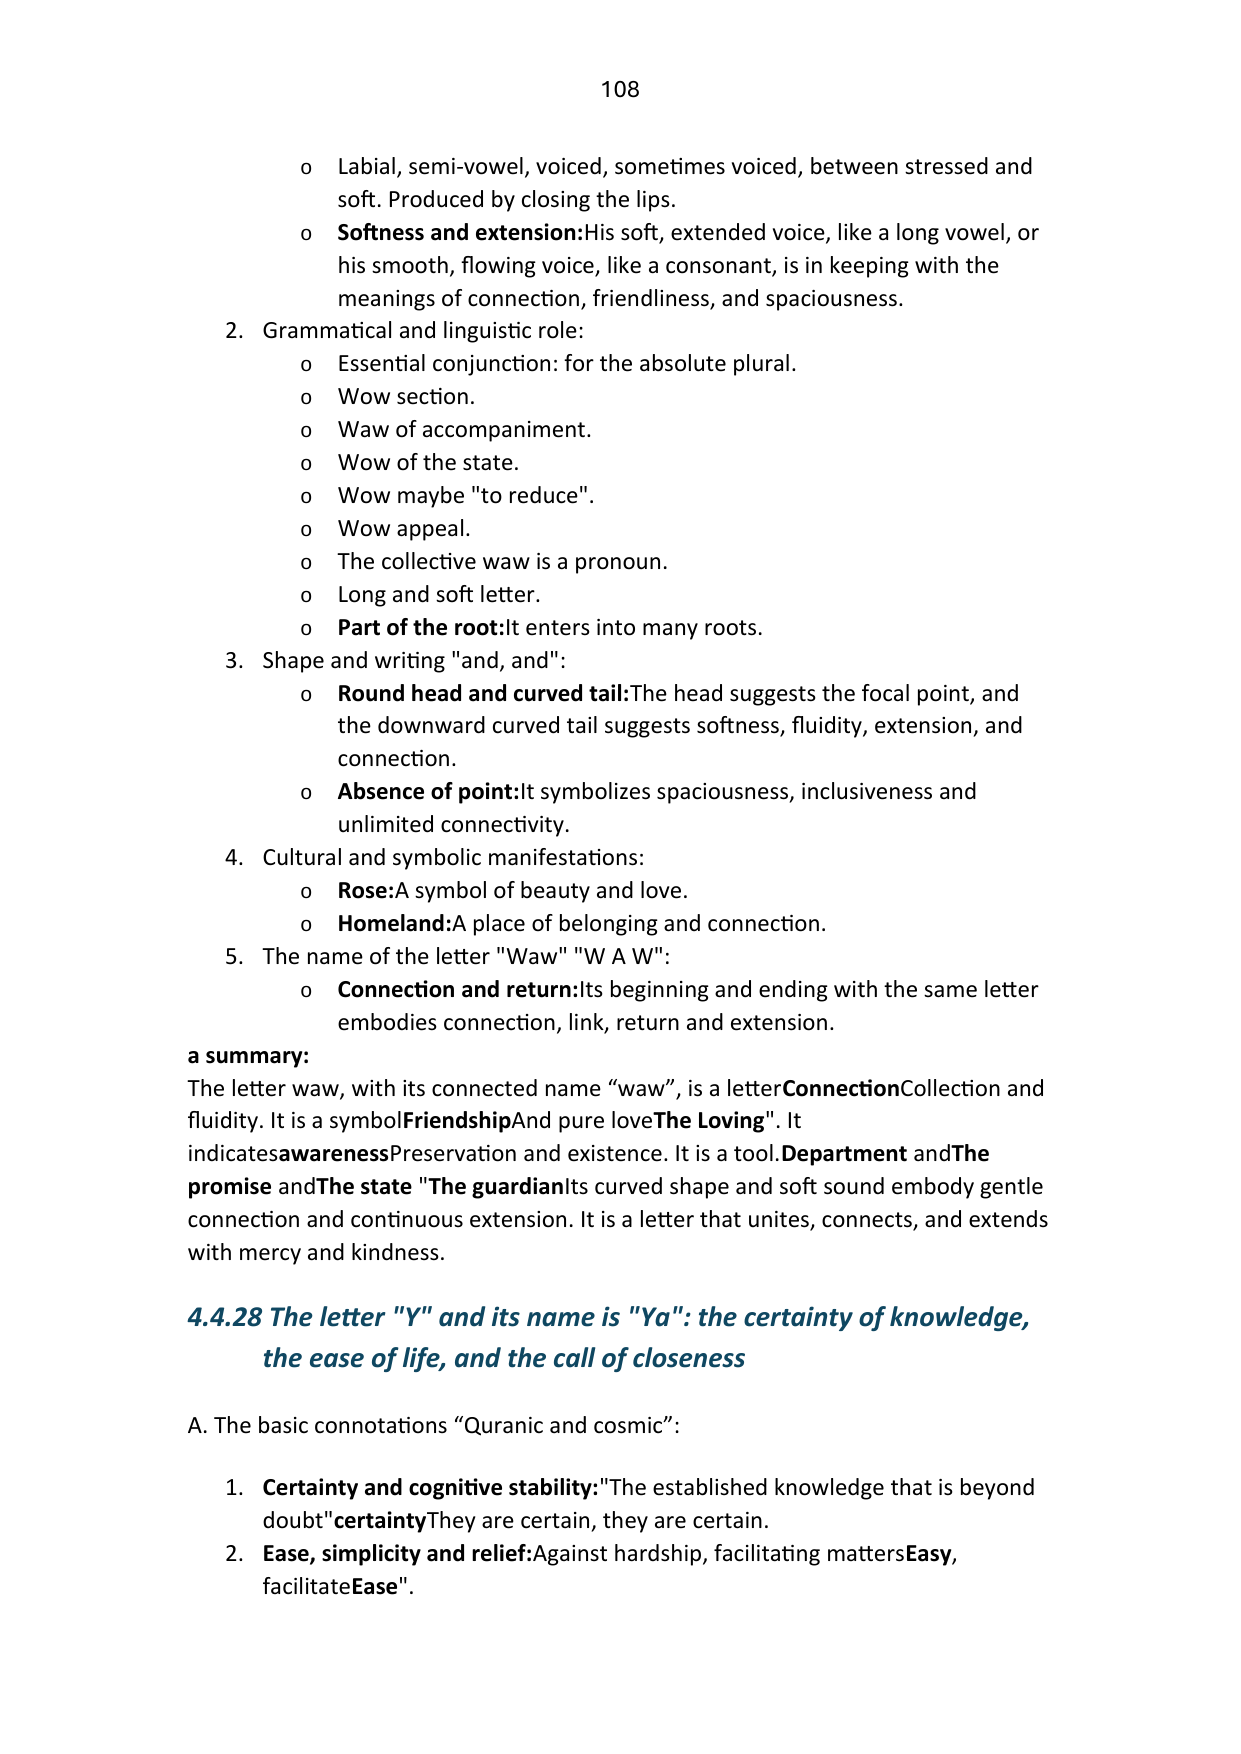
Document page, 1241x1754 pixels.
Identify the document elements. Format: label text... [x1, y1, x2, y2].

text a summary: The letter waw, with its connected name “waw”, is a letterConnectionCollection and fluidity. It is a symbolFriendshipAnd pure loveThe Loving". It indicatesawarenessPreservation and existence. It is a tool.Department andThe promise andThe state "The guardianIts curved shape and soft sound embody gentle connection and continuous extension. It is a letter that unites, connects, and extends with mercy and kindness. [187, 1039, 1053, 1267]
list Grammatical and linguistic role: [225, 314, 1053, 345]
list Wow section. [300, 380, 1053, 411]
list The name of the letter "Waw" "W A W": [225, 940, 1053, 971]
list Wow appeal. [300, 512, 1053, 543]
list Long and soft letter. [300, 578, 1053, 608]
list Softness and extension:His soft, extended voice, like a long vowel, or his smooth, flowing voice, like a consonant, is in keeping with the meanings of connection, friendliness, and spaciousness. [300, 216, 1053, 312]
list Essential conjunction: for the absolute plural. [300, 347, 1053, 378]
list Part of the root:It enters into many roots. [300, 611, 1053, 641]
list Shape and writing "and, and": [225, 644, 1053, 674]
list Absence of point:It symbolizes spaciousness, inclusiveness and unlimited connectivity. [300, 775, 1053, 839]
list Homeland:A place of belonging and connection. [300, 907, 1053, 938]
list The collective waw is a pronoun. [300, 545, 1053, 576]
list Wow of the state. [300, 446, 1053, 477]
list Labial, semi-vowel, voiced, sometimes voiced, between stressed and soft. Produced by closing the lips. [300, 150, 1053, 213]
list Rose:A symbol of beauty and love. [300, 874, 1053, 905]
list Ease, simplicity and relief:Against hardship, facilitating mattersEasy, facilitateEase". [225, 1537, 1053, 1601]
list Waw of accompaniment. [300, 413, 1053, 444]
list Connection and return:Its beginning and ending with the same letter embodies connection, link, return and extension. [300, 973, 1053, 1036]
list Wow maybe "to reduce". [300, 479, 1053, 510]
list Certainty and cognitive stability:"The established knowledge that is beyond doubt"certaintyThey are certain, they are certain. [225, 1471, 1053, 1535]
text A. The basic connotations “Quranic and cosmic”: [187, 1409, 1053, 1440]
subtitle The letter "Y" and its name is "Ya": the certainty of knowledge, the ease of life, and the call of closeness [187, 1298, 1053, 1375]
list Cultural and symbolic manifestations: [225, 841, 1053, 872]
list Round head and curved tail:The head suggests the focal point, and the downward curved tail suggests softness, fluidity, extension, and connection. [300, 677, 1053, 773]
